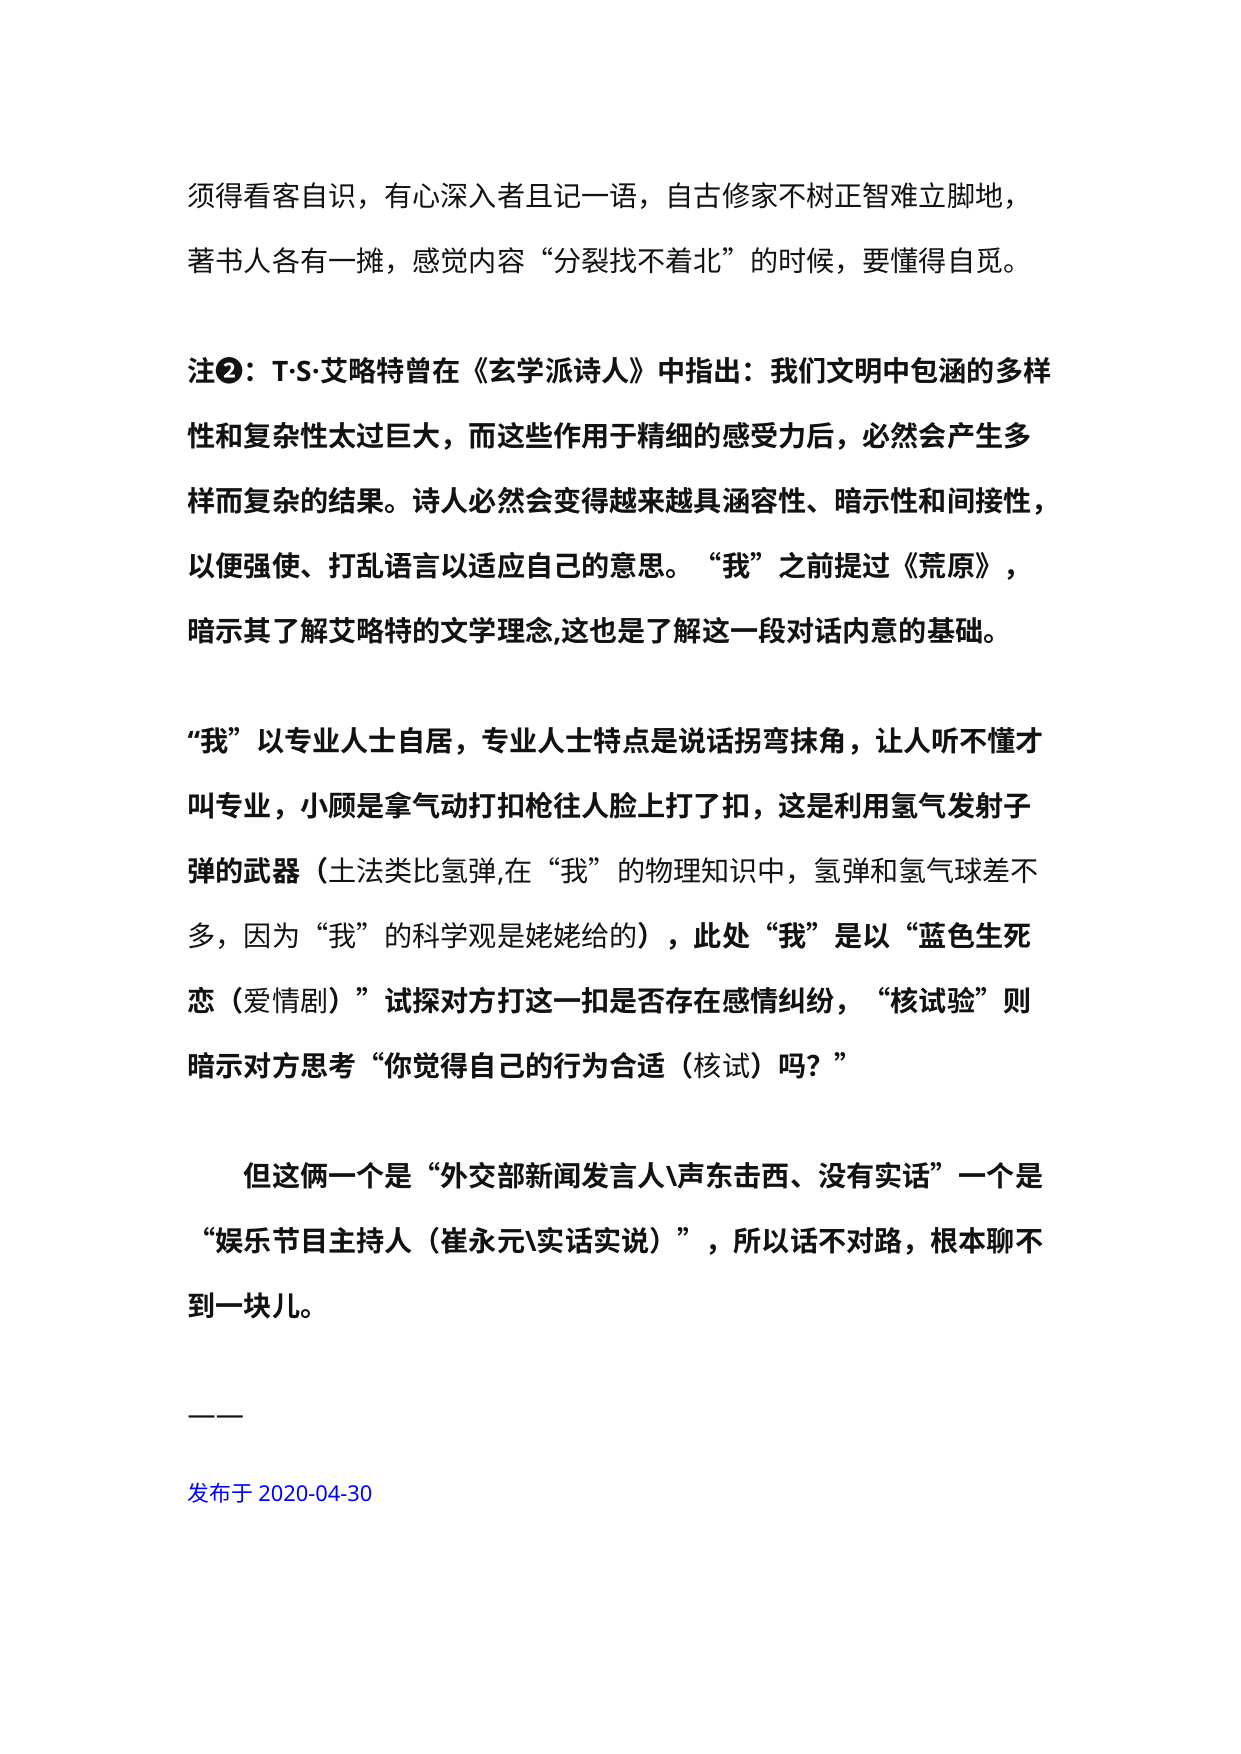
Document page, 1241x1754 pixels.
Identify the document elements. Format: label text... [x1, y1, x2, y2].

text 注❷：T·S·艾略特曾在《玄学派诗人》中指出：我们文明中包涵的多样性和复杂性太过巨大，而这些作用于精细的感受力后，必然会产生多样而复杂的结果。诗人必然会变得越来越具涵容性、暗示性和间接性，以便强使、打乱语言以适应自己的意思。“我”之前提过《荒原》，暗示其了解艾略特的文学理念,这也是了解这一段对话内意的基础。 [187, 337, 1053, 662]
text 但这俩一个是“外交部新闻发言人\声东击西、没有实话”一个是“娱乐节目主持人（崔永元\实话实说）”，所以话不对路，根本聊不到一块儿。 [187, 1141, 1053, 1336]
text “我”以专业人士自居，专业人士特点是说话拐弯抹角，让人听不懂才叫专业，小顾是拿气动打扣枪往人脸上打了扣，这是利用氢气发射子弹的武器（土法类比氢弹,在“我”的物理知识中，氢弹和氢气球差不多，因为“我”的科学观是姥姥给的），此处“我”是以“蓝色生死恋（爱情剧）”试探对方打这一扣是否存在感情纠纷，“核试验”则暗示对方思考“你觉得自己的行为合适（核试）吗？” [187, 707, 1053, 1097]
text ―― [187, 1381, 1053, 1446]
text 发布于 2020-04-30 [187, 1475, 1053, 1508]
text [187, 162, 1053, 292]
